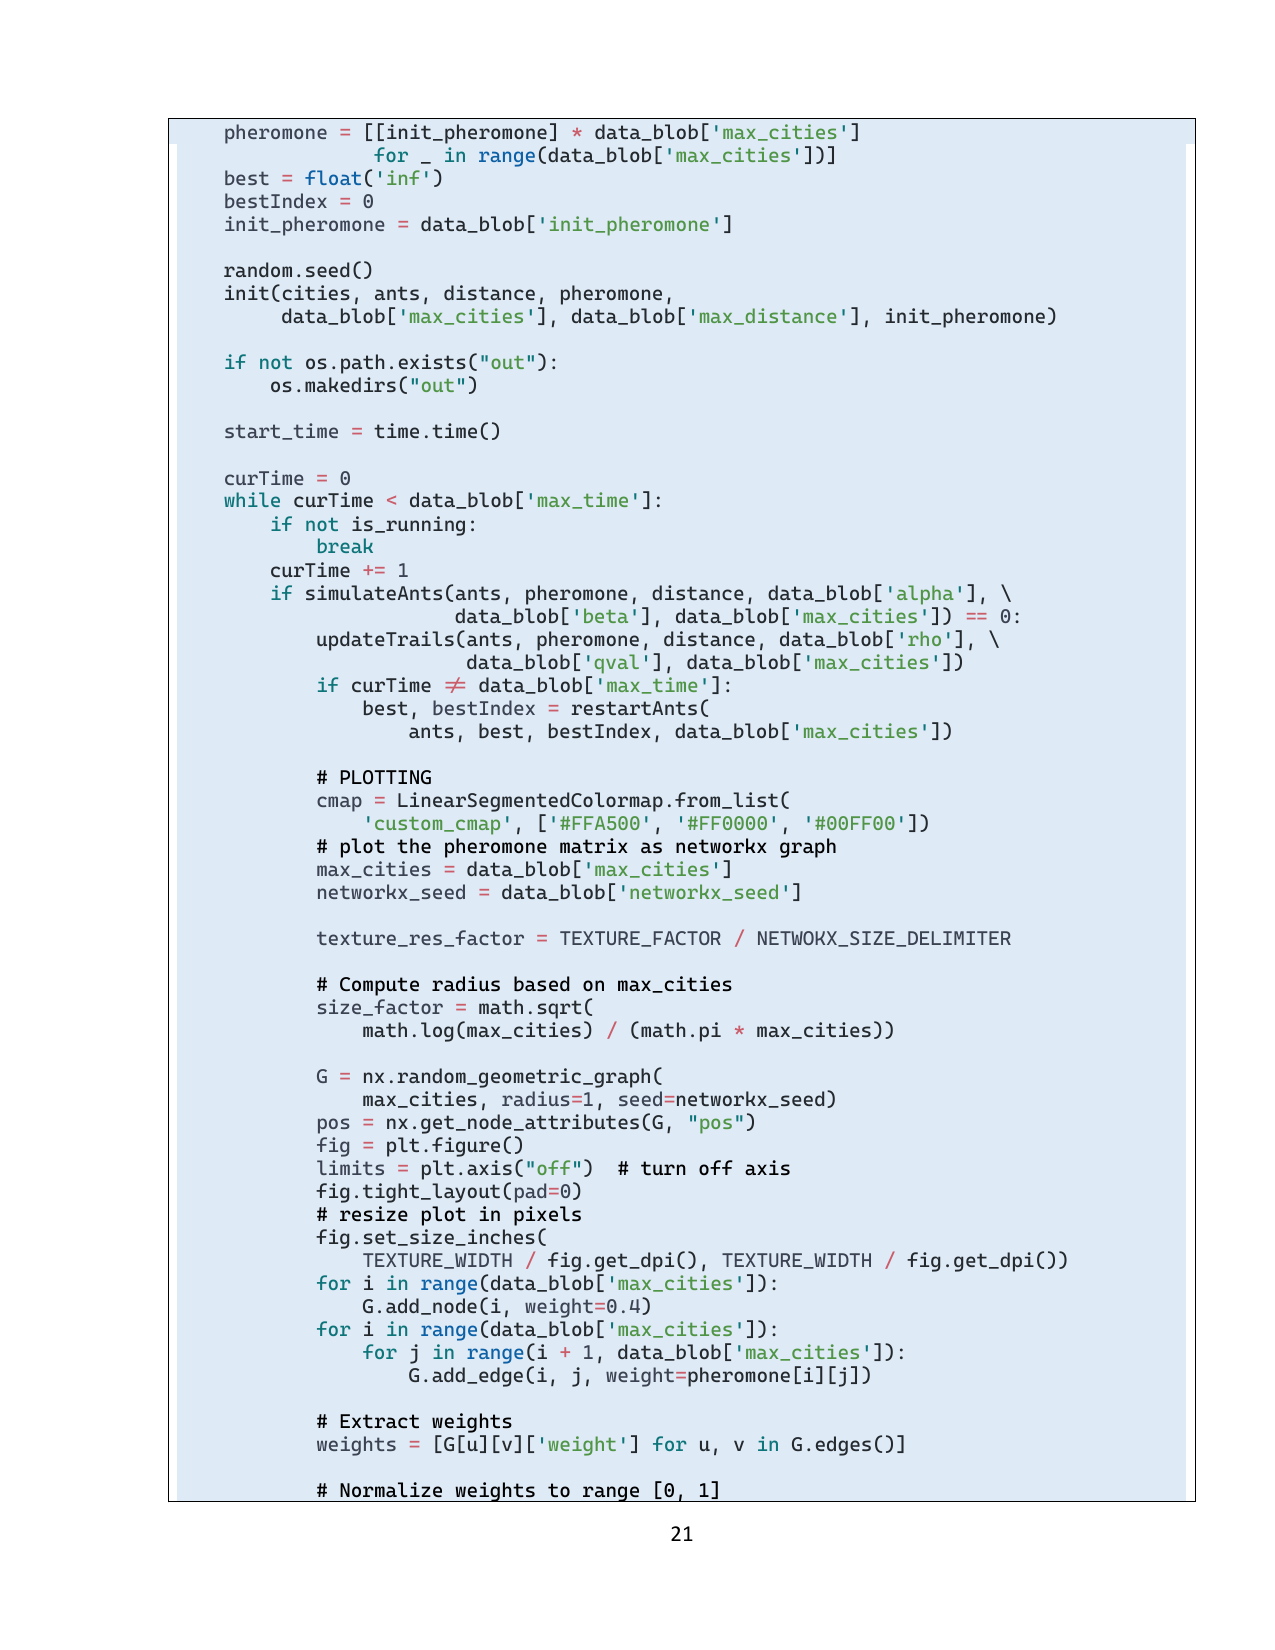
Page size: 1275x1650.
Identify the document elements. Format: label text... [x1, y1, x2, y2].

text TEXTURE_WIDTH / fig.get_dpi(), TEXTURE_WIDTH / fig.get_dpi()) [177, 1249, 1186, 1272]
text best, bestIndex = restartAnts( [177, 697, 1186, 720]
text size_factor = math.sqrt( [177, 996, 1186, 1019]
text best = float('inf') [177, 167, 1186, 190]
text updateTrails(ants, pheromone, distance, data_blob['rho'], \ [177, 628, 1186, 651]
text # Compute radius based on max_cities [177, 973, 1186, 996]
text if curTime != data_blob['max_time']: [177, 674, 1186, 697]
text bestIndex = 0 [177, 190, 1186, 213]
text os.makedirs("out") [177, 374, 1186, 397]
text for i in range(data_blob['max_cities']): [177, 1318, 1186, 1341]
text G.add_node(i, weight=0.4) [177, 1295, 1186, 1318]
text curTime = 0 [177, 467, 1186, 489]
text init_pheromone = data_blob['init_pheromone'] [177, 213, 1186, 236]
text init(cities, ants, distance, pheromone, [177, 282, 1186, 305]
text curTime += 1 [177, 559, 1186, 582]
text math.log(max_cities) / (math.pi * max_cities)) [177, 1019, 1186, 1042]
text G = nx.random_geometric_graph( [177, 1065, 1186, 1088]
text # resize plot in pixels [177, 1203, 1186, 1226]
text break [177, 536, 1186, 559]
text while curTime < data_blob['max_time']: [177, 489, 1186, 513]
text if not is_running: [177, 513, 1186, 536]
text texture_res_factor = TEXTURE_FACTOR / NETWOKX_SIZE_DELIMITER [177, 927, 1186, 950]
text # Extract weights [177, 1410, 1186, 1433]
text start_time = time.time() [177, 421, 1186, 443]
text max_cities = data_blob['max_cities'] [177, 858, 1186, 881]
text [177, 144, 1186, 167]
text # PLOTTING [177, 766, 1186, 789]
text pheromone = [[init_pheromone] * data_blob['max_cities'] [169, 119, 1195, 144]
text limits = plt.axis("off") # turn off axis [177, 1157, 1186, 1180]
text # Normalize weights to range [0, 1] [177, 1479, 1186, 1501]
text for i in range(data_blob['max_cities']): [177, 1272, 1186, 1295]
text data_blob['beta'], data_blob['max_cities']) == 0: [177, 605, 1186, 628]
text fig.tight_layout(pad=0) [177, 1180, 1186, 1203]
text cmap = LinearSegmentedColormap.from_list( [177, 789, 1186, 812]
text pos = nx.get_node_attributes(G, "pos") [177, 1111, 1186, 1134]
text if simulateAnts(ants, pheromone, distance, data_blob['alpha'], \ [177, 582, 1186, 605]
text weights = [G[u][v]['weight'] for u, v in G.edges()] [177, 1433, 1186, 1456]
text random.seed() [177, 259, 1186, 282]
text data_blob['qval'], data_blob['max_cities']) [177, 651, 1186, 674]
text data_blob['max_cities'], data_blob['max_distance'], init_pheromone) [177, 305, 1186, 328]
text fig = plt.figure() [177, 1134, 1186, 1157]
text for j in range(i + 1, data_blob['max_cities']): [177, 1341, 1186, 1364]
text 'custom_cmap', ['#FFA500', '#FF0000', '#00FF00']) [177, 812, 1186, 835]
text if not os.path.exists("out"): [177, 351, 1186, 374]
text fig.set_size_inches( [177, 1226, 1186, 1249]
text ants, best, bestIndex, data_blob['max_cities']) [177, 720, 1186, 743]
text G.add_edge(i, j, weight=pheromone[i][j]) [177, 1364, 1186, 1387]
text networkx_seed = data_blob['networkx_seed'] [177, 881, 1186, 904]
text max_cities, radius=1, seed=networkx_seed) [177, 1088, 1186, 1111]
text # plot the pheromone matrix as networkx graph [177, 835, 1186, 858]
